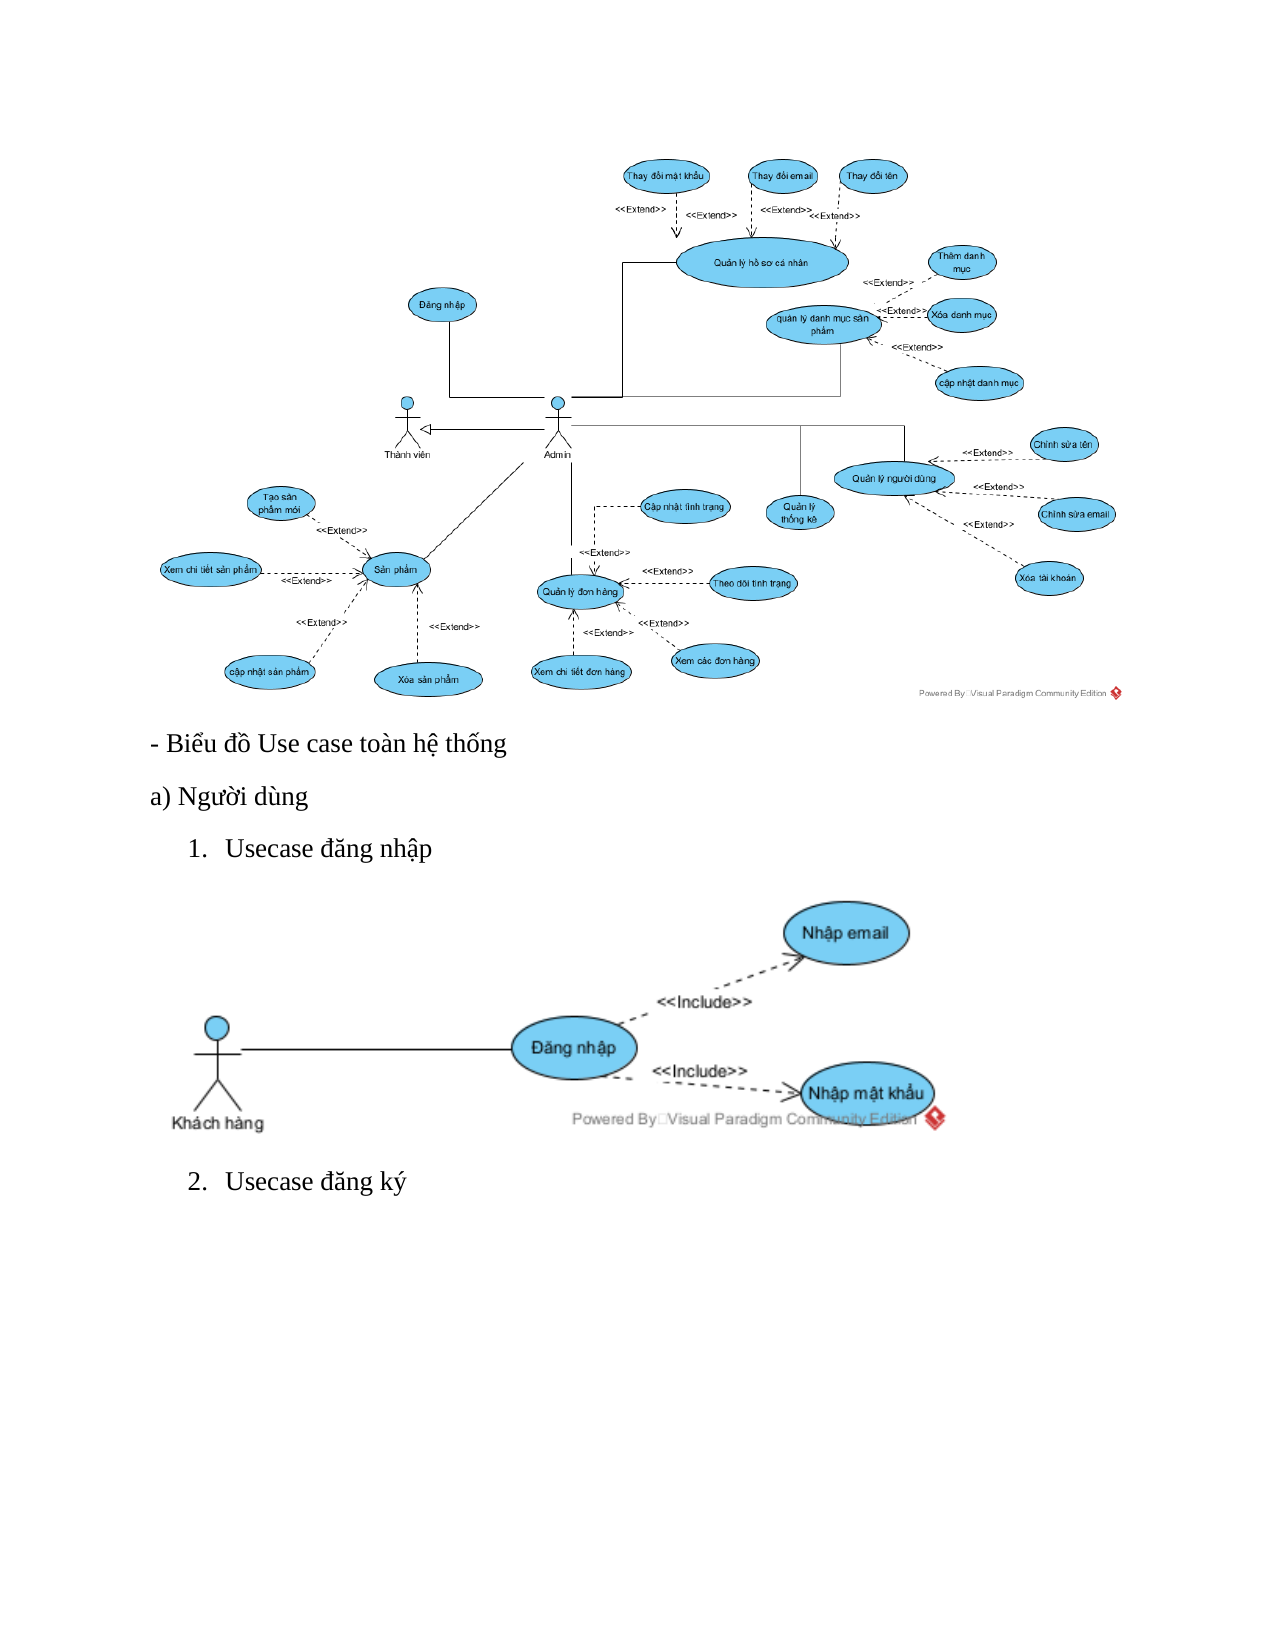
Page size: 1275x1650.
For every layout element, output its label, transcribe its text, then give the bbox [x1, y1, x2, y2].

picture [150, 884, 954, 1145]
list Usecase đăng ký [187, 1165, 1125, 1196]
text a) Người dùng [150, 780, 1125, 811]
text - Biểu đồ Use case toàn hệ thống [150, 728, 1125, 759]
list Usecase đăng nhập [187, 832, 1125, 863]
picture [150, 150, 1125, 707]
